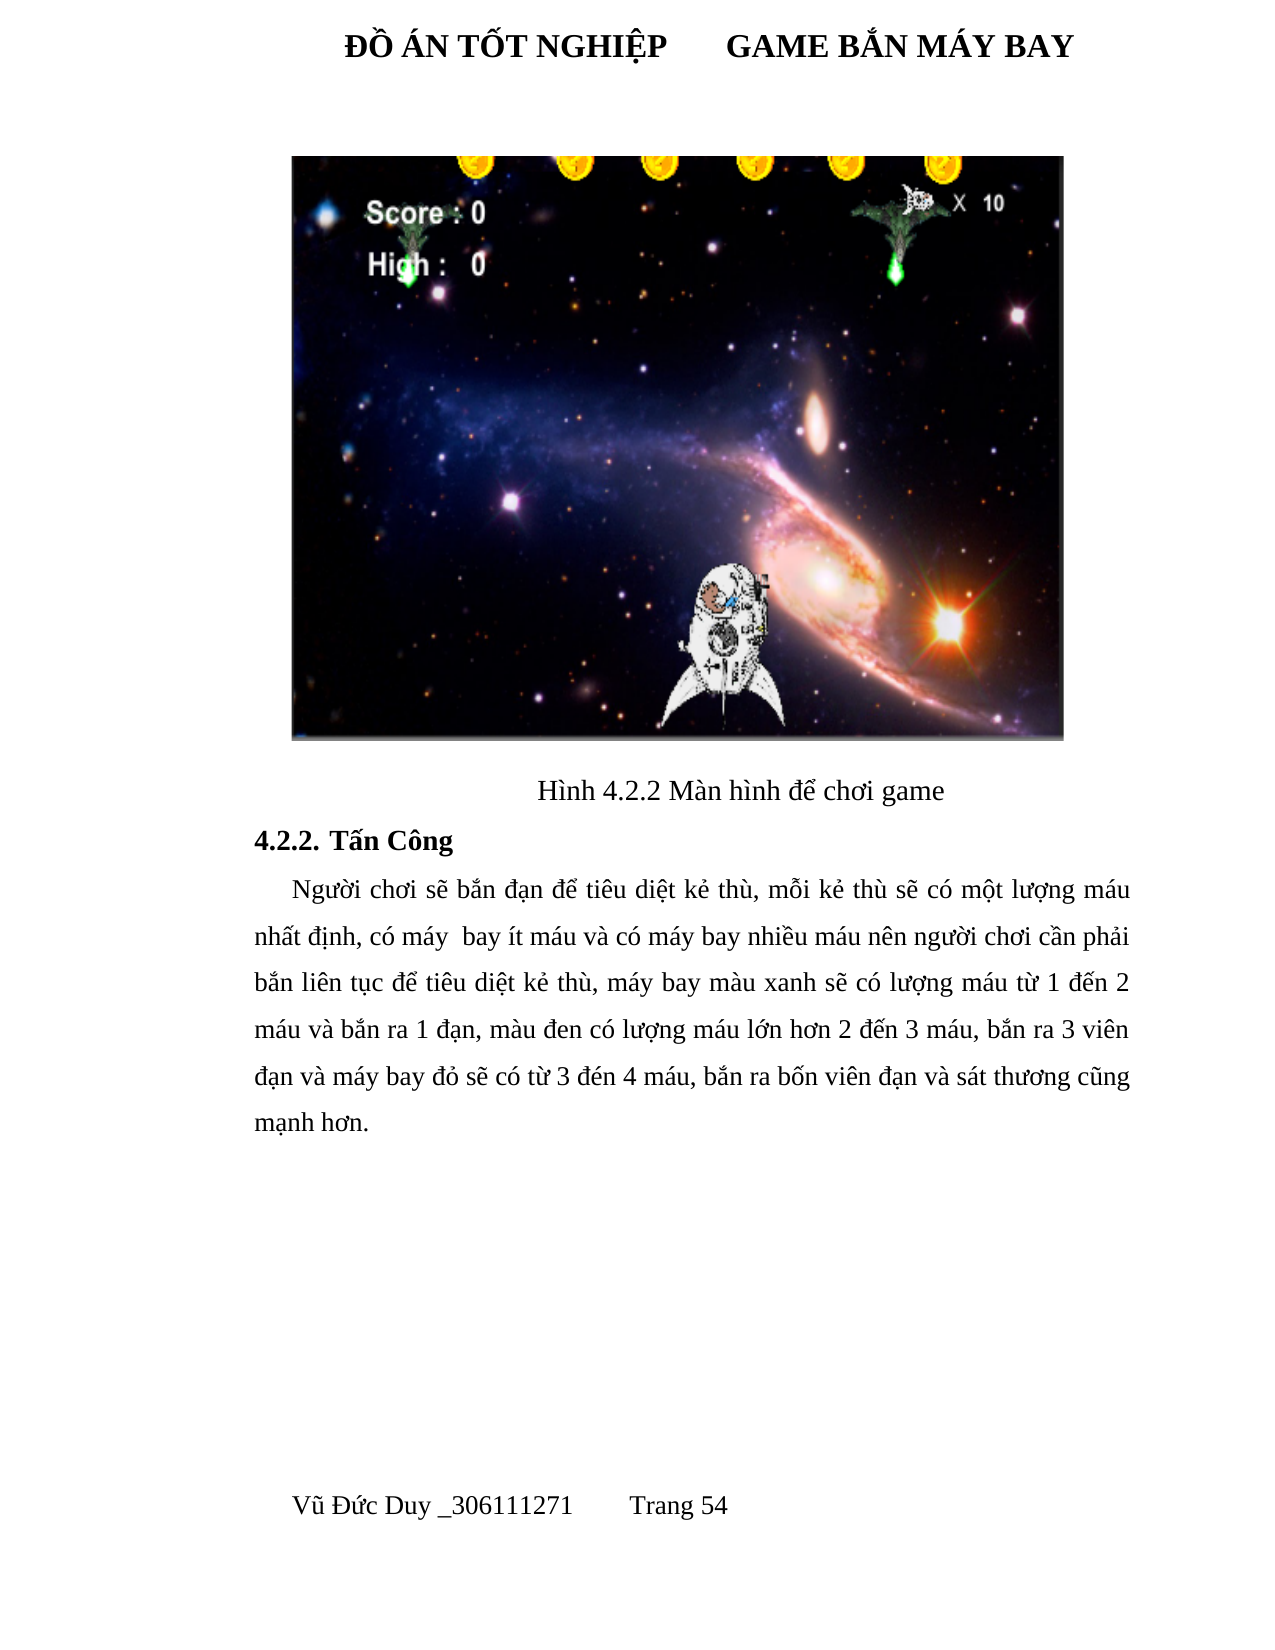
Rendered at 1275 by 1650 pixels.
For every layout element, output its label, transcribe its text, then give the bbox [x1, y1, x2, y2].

text Người chơi sẽ bắn đạn để tiêu diệt kẻ thù, mỗi kẻ thù sẽ có một lượng máu nhất định, có máy bay ít máu và có máy bay nhiều máu nên người chơi cần phải bắn liên tục để tiêu diệt kẻ thù, máy bay màu xanh sẽ có lượng máu từ 1 đến 2 máu và bắn ra 1 đạn, màu đen có lượng máu lớn hơn 2 đến 3 máu, bắn ra 3 viên đạn và máy bay đỏ sẽ có từ 3 đén 4 máu, bắn ra bốn viên đạn và sát thương cũng mạnh hơn. [254, 873, 1131, 1138]
picture [291, 156, 1064, 741]
text Hình 4.2.2 Màn hình để chơi game [350, 773, 1131, 806]
list Tấn Công [254, 823, 1131, 857]
